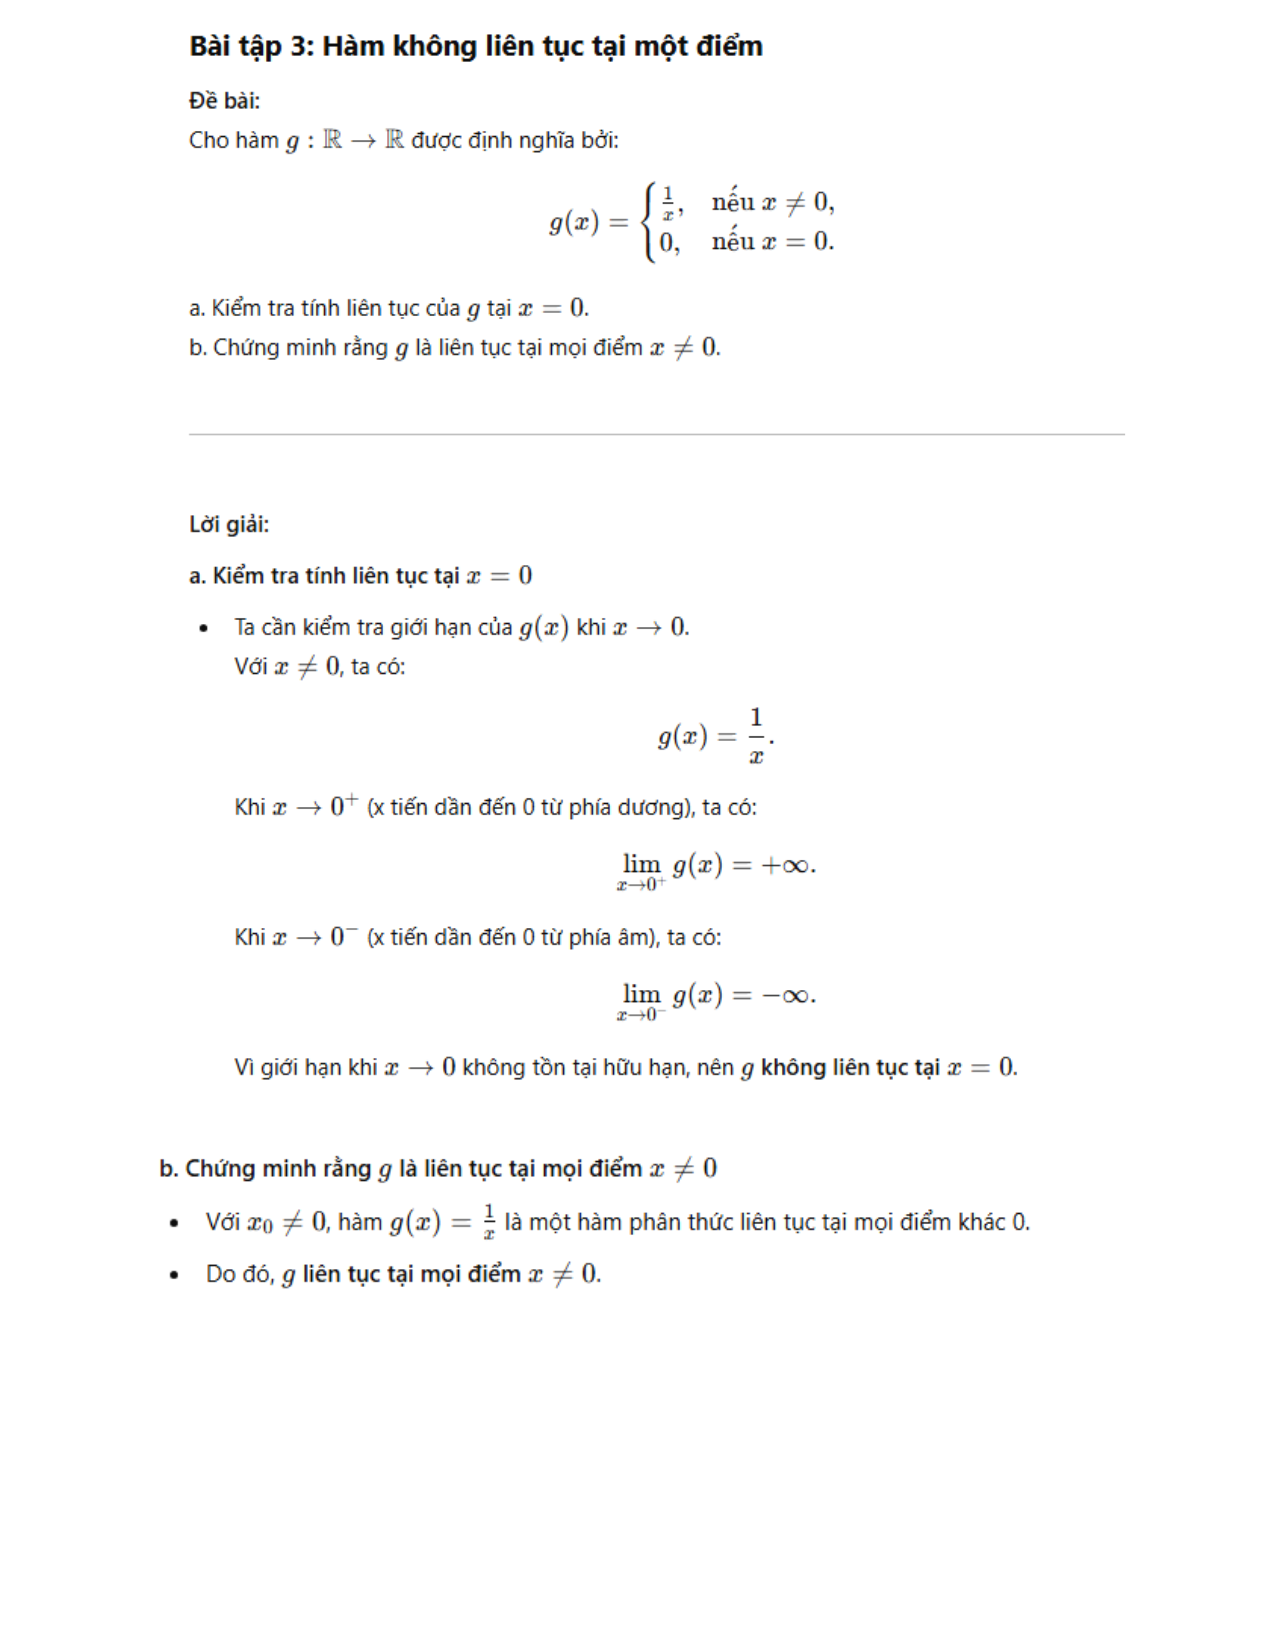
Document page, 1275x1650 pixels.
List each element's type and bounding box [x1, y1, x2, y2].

picture [150, 9, 1125, 1110]
picture [150, 1128, 1074, 1320]
